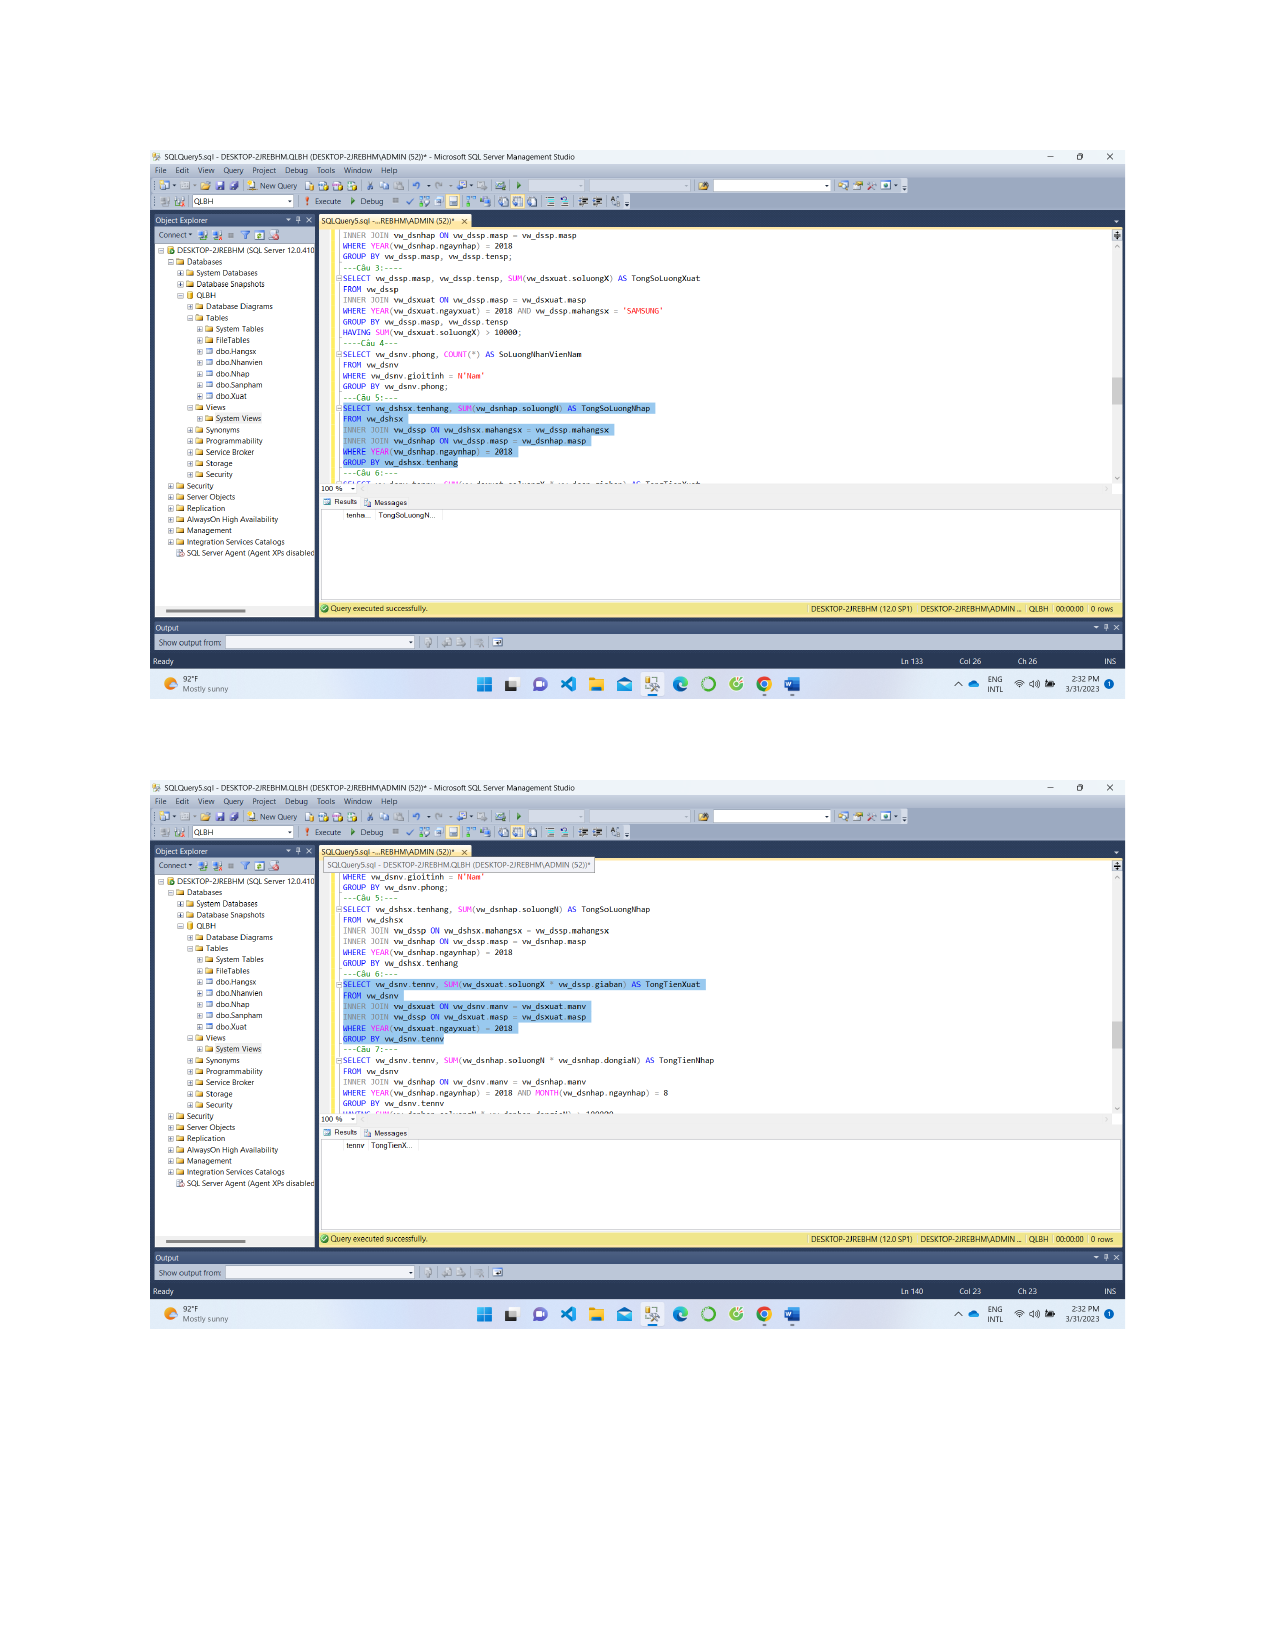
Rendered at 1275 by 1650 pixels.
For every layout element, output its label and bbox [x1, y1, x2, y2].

picture [150, 150, 1125, 699]
picture [150, 780, 1125, 1329]
